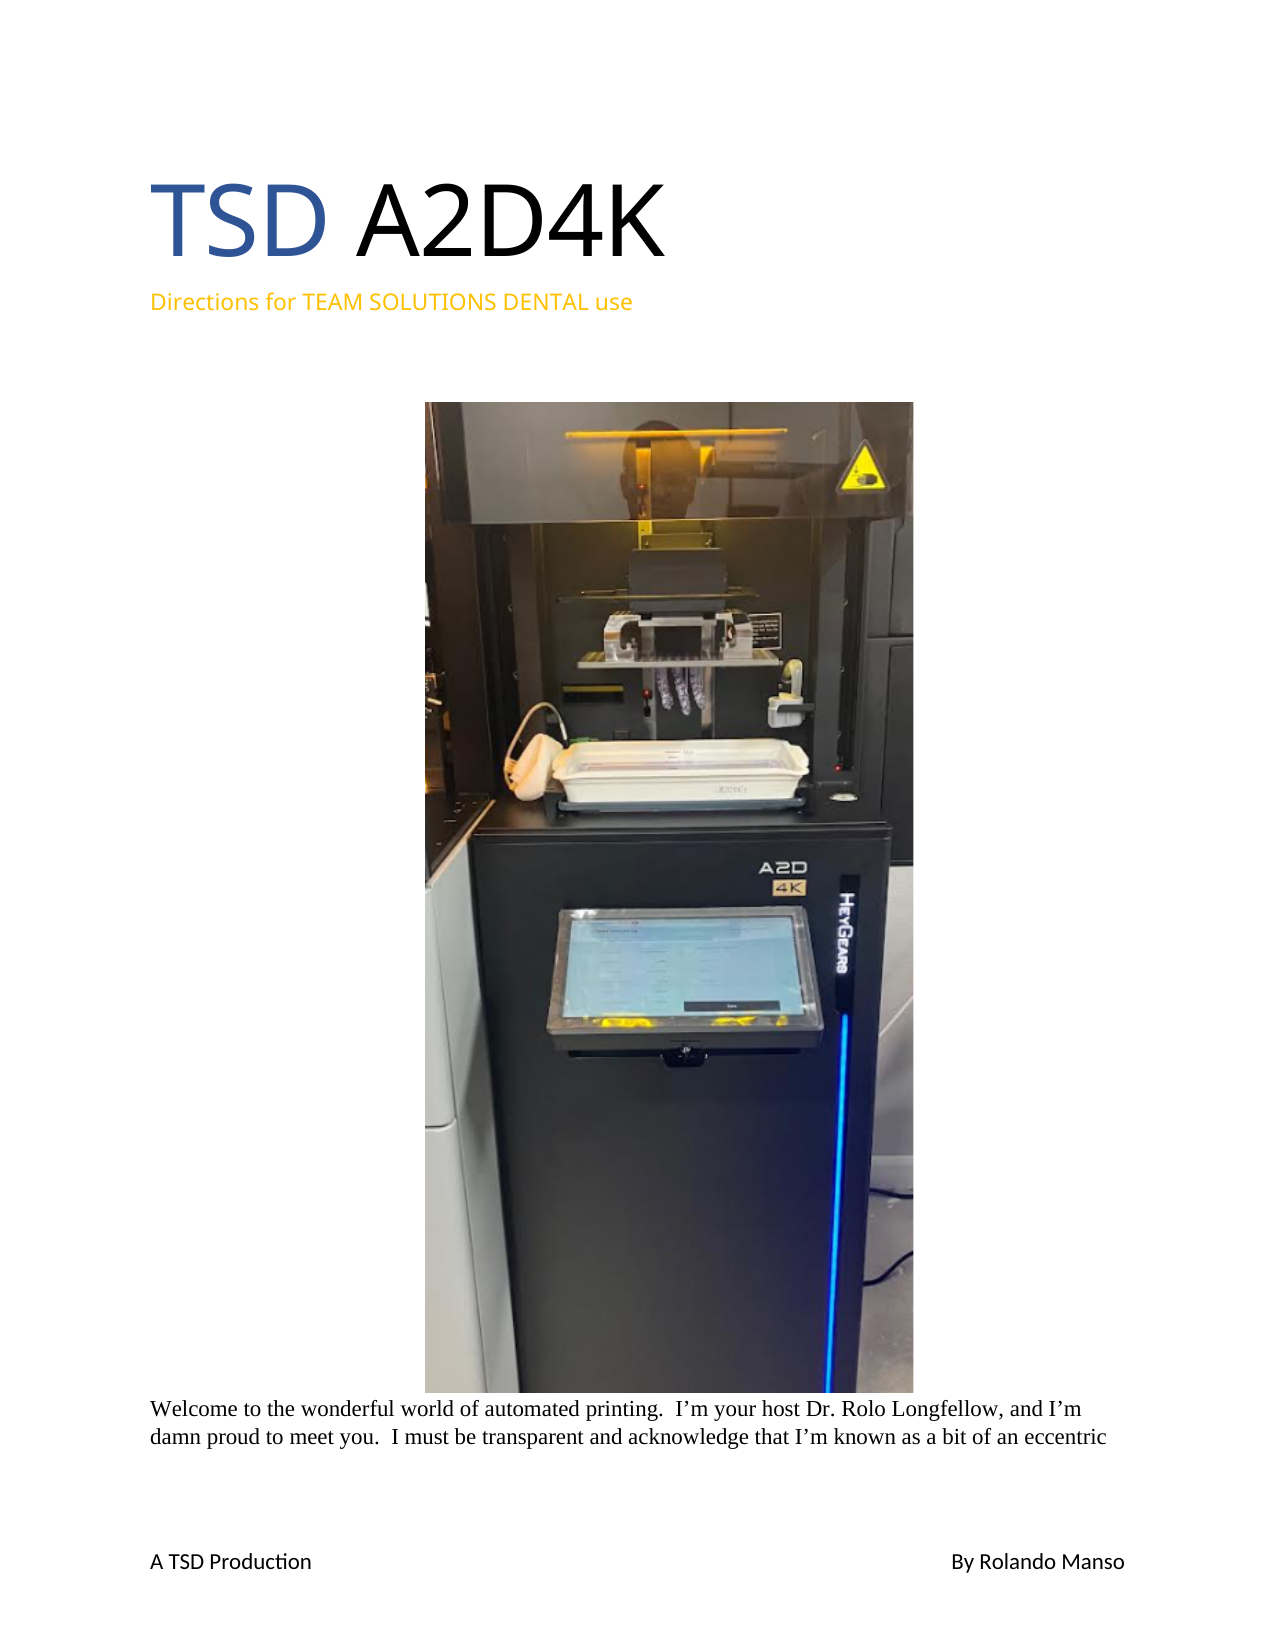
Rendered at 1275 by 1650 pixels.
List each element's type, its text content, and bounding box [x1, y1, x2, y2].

picture [425, 402, 914, 1393]
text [150, 613, 1125, 1450]
title TSD A2D4K [150, 150, 1125, 286]
text Directions for TEAM SOLUTIONS DENTAL use [150, 286, 1125, 317]
